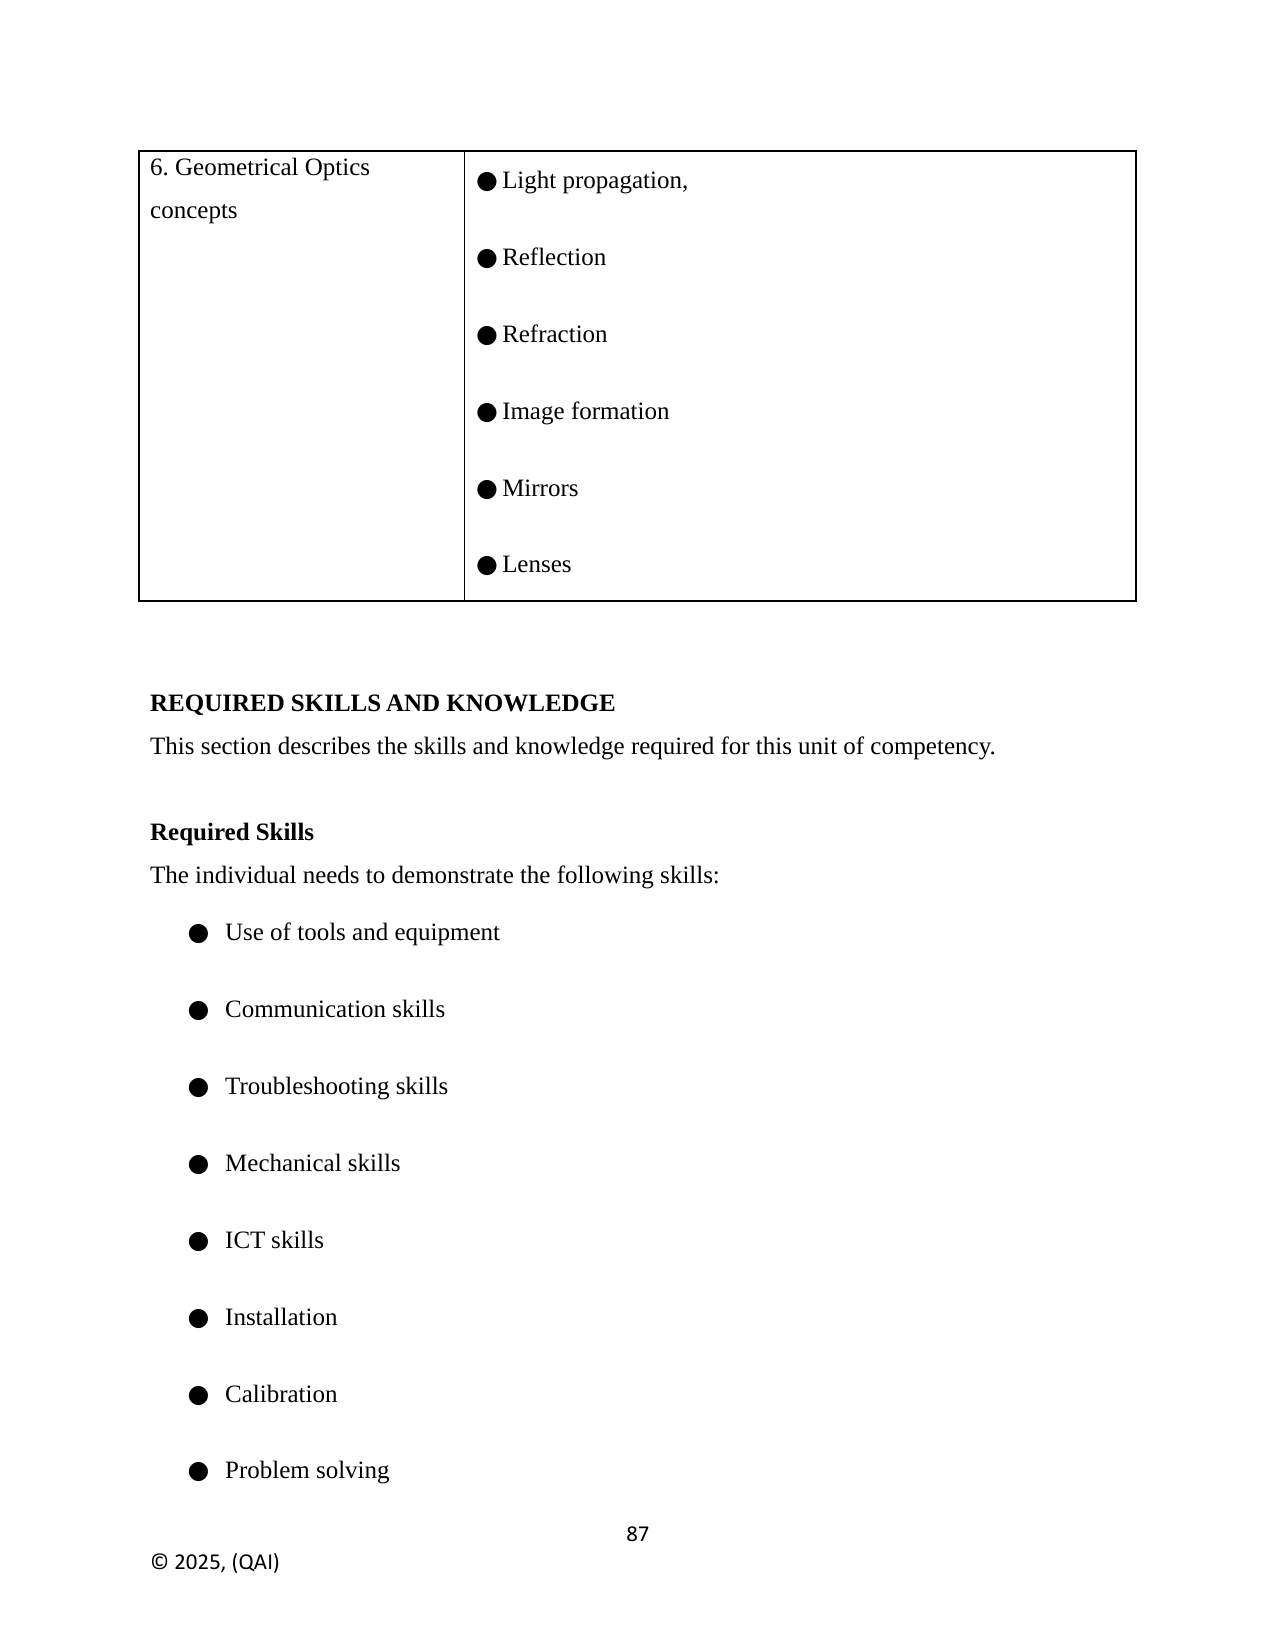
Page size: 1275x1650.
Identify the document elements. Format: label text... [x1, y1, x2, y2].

list Problem solving [187, 1442, 1125, 1493]
list ICT skills [187, 1211, 1125, 1262]
text This section describes the skills and knowledge required for this unit of competency. [150, 731, 1125, 760]
table_cell Light propagation, Reflection Refraction Image formation Mirrors Lenses [465, 152, 1135, 600]
list Installation [187, 1288, 1125, 1339]
list Communication skills [187, 981, 1125, 1032]
list Mechanical skills [187, 1134, 1125, 1186]
list Troubleshooting skills [187, 1057, 1125, 1109]
text REQUIRED SKILLS AND KNOWLEDGE [150, 688, 1125, 717]
list Calibration [187, 1365, 1125, 1416]
text Required Skills [150, 817, 1125, 846]
table_cell 6. Geometrical Optics concepts [140, 152, 464, 600]
list Use of tools and equipment [187, 904, 1125, 955]
text The individual needs to demonstrate the following skills: [150, 861, 1125, 889]
